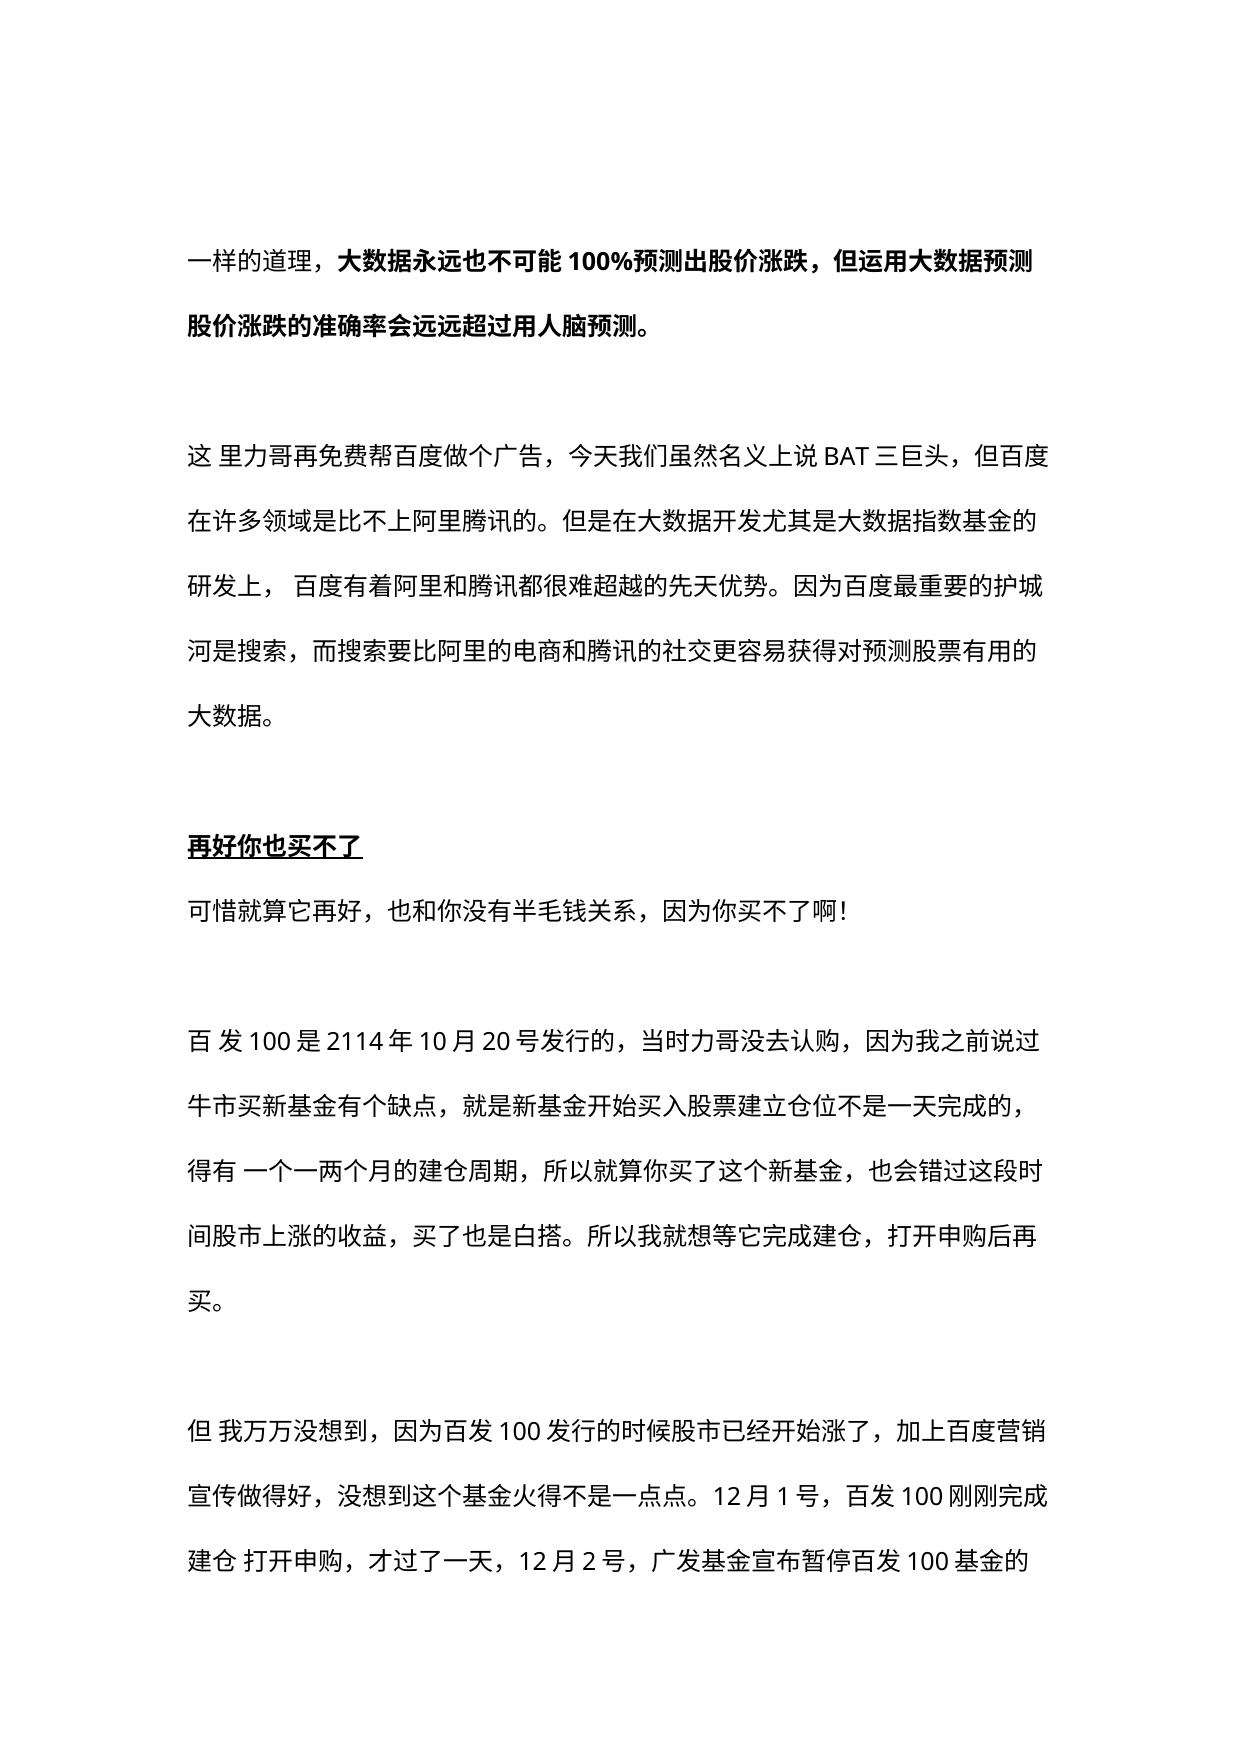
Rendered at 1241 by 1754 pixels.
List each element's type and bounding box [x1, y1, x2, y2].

text [187, 162, 1053, 1592]
